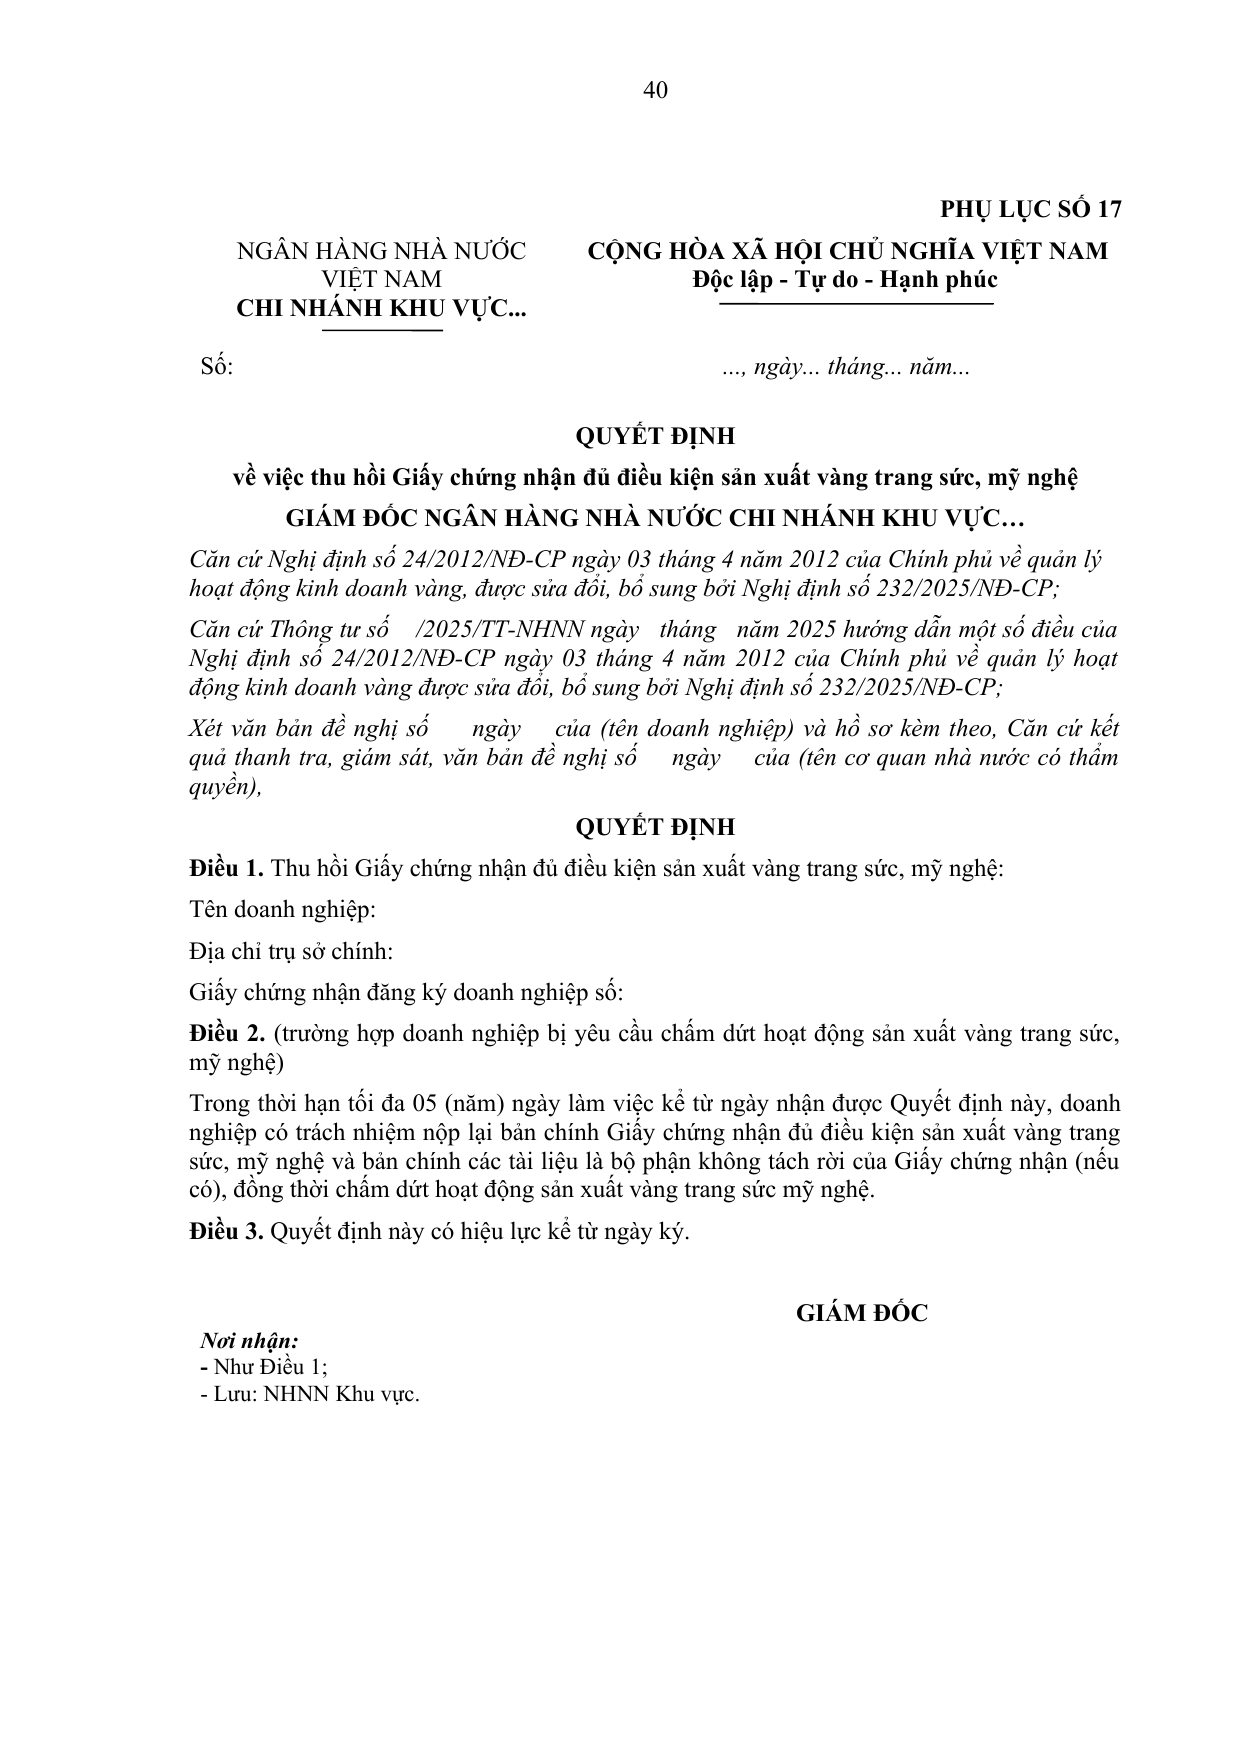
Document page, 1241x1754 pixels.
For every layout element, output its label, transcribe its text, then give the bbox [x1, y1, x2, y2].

text Giấy chứng nhận đăng ký doanh nghiệp số: [189, 977, 1122, 1006]
text Căn cứ Thông tư số /2025/TT-NHNN ngày tháng năm 2025 hướng dẫn một số điều của Nghị định số 24/2012/NĐ-CP ngày 03 tháng 4 năm 2012 của Chính phủ về quản lý hoạt động kinh doanh vàng được sửa đổi, bổ sung bởi Nghị định số 232/2025/NĐ-CP; [189, 614, 1122, 701]
table_cell ..., ngày... tháng... năm... [574, 351, 1122, 379]
text Căn cứ Nghị định số 24/2012/NĐ-CP ngày 03 tháng 4 năm 2012 của Chính phủ về quản lý hoạt động kinh doanh vàng, được sửa đổi, bổ sung bởi Nghị định số 232/2025/NĐ-CP; [189, 544, 1122, 602]
text Xét văn bản đề nghị số ngày của (tên doanh nghiệp) và hồ sơ kèm theo, Căn cứ kết quả thanh tra, giám sát, văn bản đề nghị số ngày của (tên cơ quan nhà nước có thẩm quyền), [189, 713, 1122, 799]
text QUYẾT ĐỊNH [189, 421, 1122, 449]
table_header CỘNG HÒA XÃ HỘI CHỦ NGHĨA VIỆT NAM Độc lập - Tự do - Hạnh phúc [574, 236, 1122, 351]
table_header NGÂN HÀNG NHÀ NƯỚC VIỆT NAM CHI NHÁNH KHU VỰC... [189, 236, 574, 351]
table_header GIÁM ĐỐC [613, 1298, 1111, 1406]
text Điều 2. (trường hợp doanh nghiệp bị yêu cầu chấm dứt hoạt động sản xuất vàng trang sức, mỹ nghệ) [189, 1018, 1122, 1076]
text về việc thu hồi Giấy chứng nhận đủ điều kiện sản xuất vàng trang sức, mỹ nghệ [189, 462, 1122, 491]
text Tên doanh nghiệp: [189, 894, 1122, 923]
text Địa chỉ trụ sở chính: [189, 936, 1122, 964]
text Điều 1. Thu hồi Giấy chứng nhận đủ điều kiện sản xuất vàng trang sức, mỹ nghệ: [189, 853, 1122, 882]
table_header Nơi nhận: - Như Điều 1; - Lưu: NHNN Khu vực. [189, 1298, 613, 1406]
text PHỤ LỤC SỐ 17 [189, 194, 1122, 223]
text Điều 3. Quyết định này có hiệu lực kể từ ngày ký. [189, 1216, 1122, 1244]
text QUYẾT ĐỊNH [189, 812, 1122, 841]
table_cell Số: [189, 351, 574, 379]
text GIÁM ĐỐC NGÂN HÀNG NHÀ NƯỚC CHI NHÁNH KHU VỰC… [189, 503, 1122, 532]
text Trong thời hạn tối đa 05 (năm) ngày làm việc kể từ ngày nhận được Quyết định này, doanh nghiệp có trách nhiệm nộp lại bản chính Giấy chứng nhận đủ điều kiện sản xuất vàng trang sức, mỹ nghệ và bản chính các tài liệu là bộ phận không tách rời của Giấy chứng nhận (nếu có), đồng thời chấm dứt hoạt động sản xuất vàng trang sức mỹ nghệ. [189, 1088, 1122, 1203]
